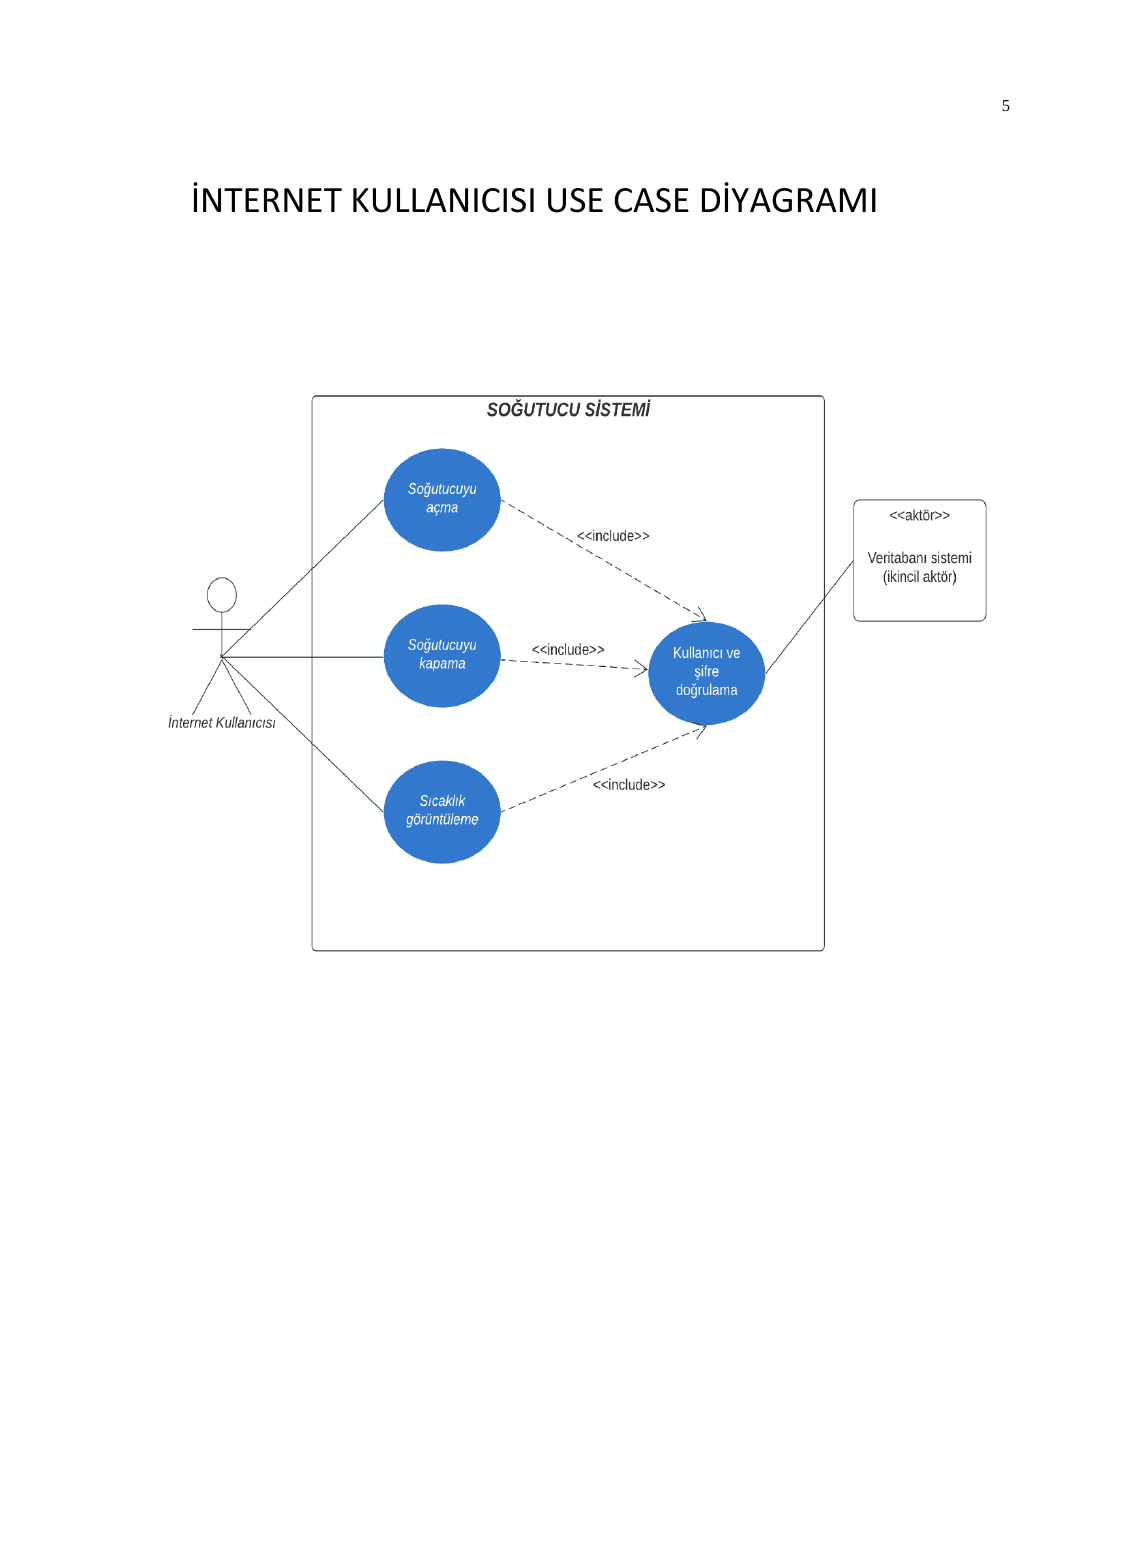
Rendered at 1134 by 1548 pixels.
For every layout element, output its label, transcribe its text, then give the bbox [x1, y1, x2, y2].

picture [60, 257, 1059, 1120]
text İNTERNET KULLANICISI USE CASE DİYAGRAMI [60, 176, 1009, 222]
